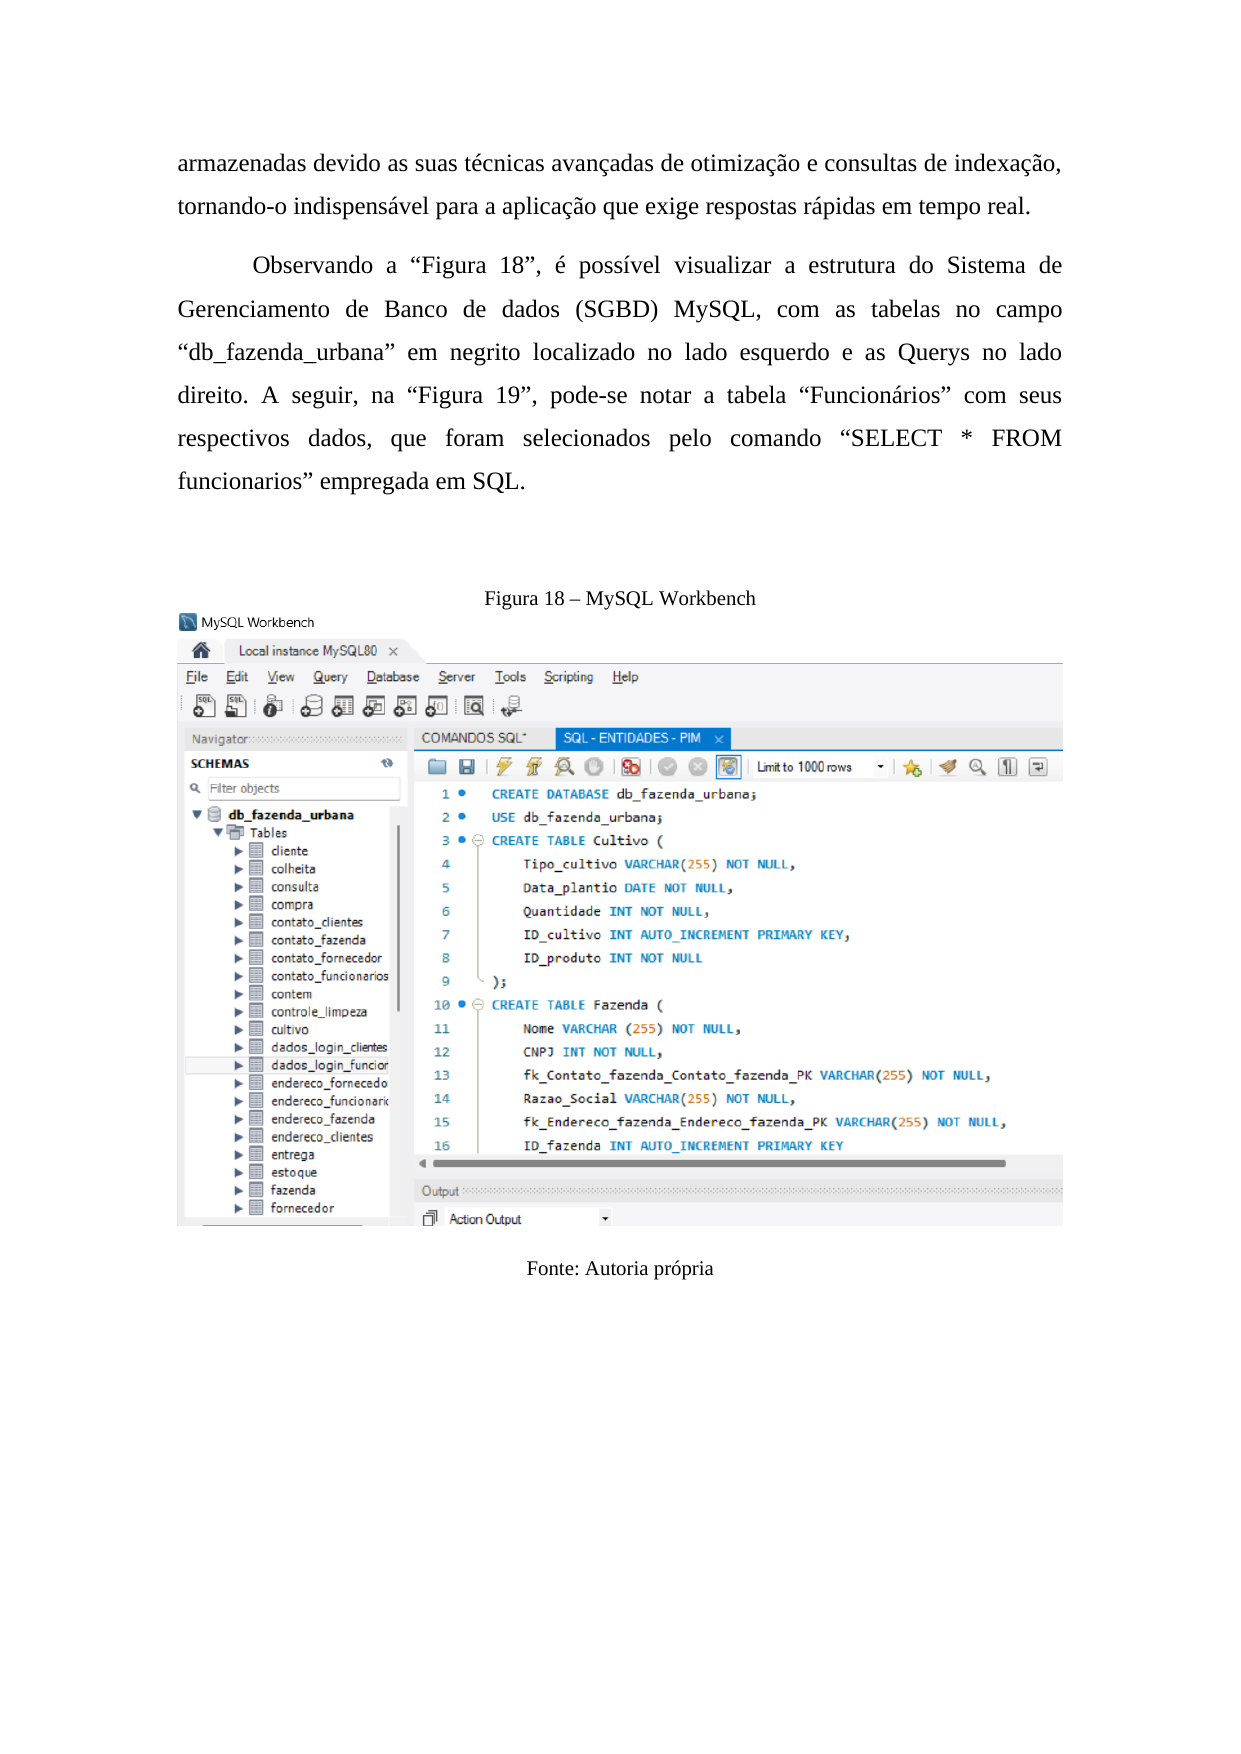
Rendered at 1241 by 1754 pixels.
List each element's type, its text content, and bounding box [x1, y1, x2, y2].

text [177, 148, 1063, 219]
text Observando a “Figura 18”, é possível visualizar a estrutura do Sistema de Gerenciamento de Banco de dados (SGBD) MySQL, com as tabelas no campo “db_fazenda_urbana” em negrito localizado no lado esquerdo e as Querys no lado direito. A seguir, na “Figura 19”, pode-se notar a tabela “Funcionários” com seus respectivos dados, que foram selecionados pelo comando “SELECT * FROM funcionarios” empregada em SQL. [177, 251, 1063, 495]
picture [177, 610, 1063, 1226]
text Figura 18 – MySQL Workbench [177, 586, 1063, 610]
text Fonte: Autoria própria [177, 1256, 1063, 1280]
